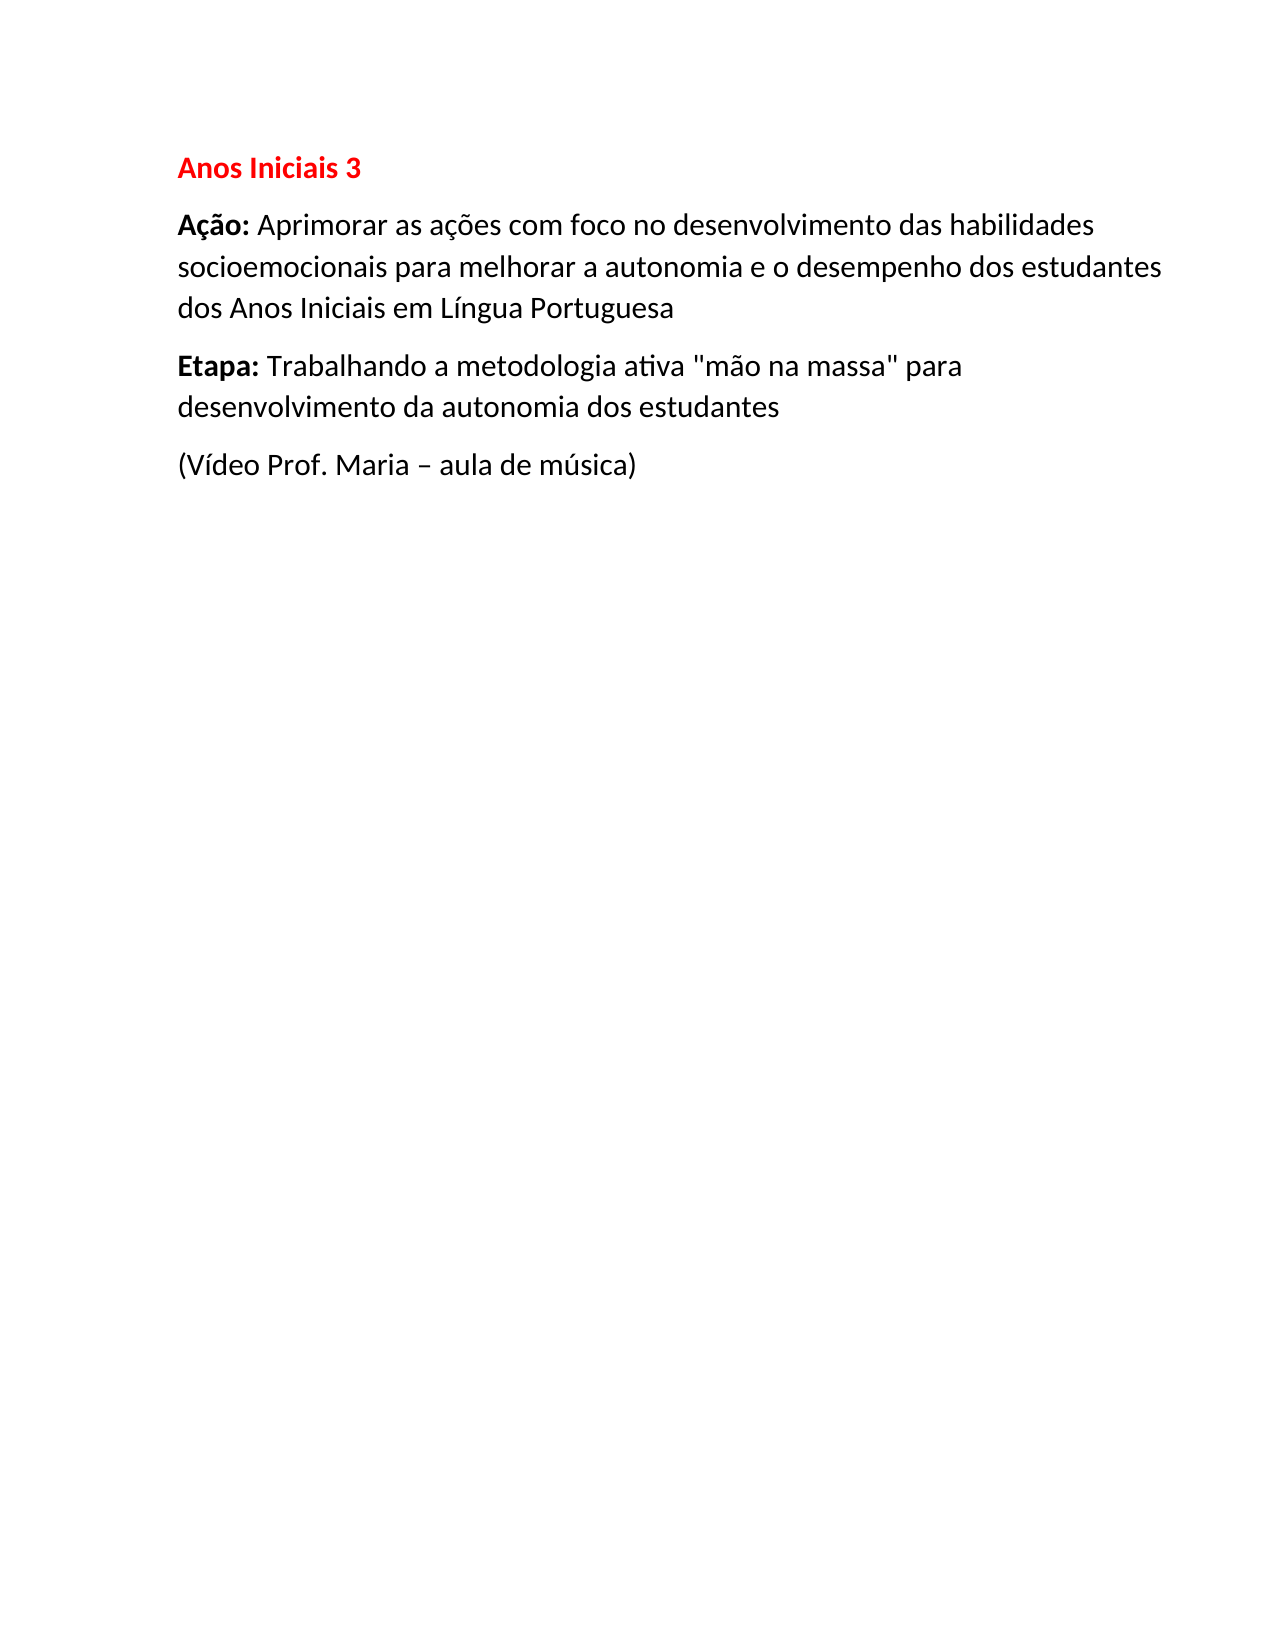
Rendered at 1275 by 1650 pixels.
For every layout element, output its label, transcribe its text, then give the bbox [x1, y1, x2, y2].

text Etapa: Trabalhando a metodologia ativa "mão na massa" para desenvolvimento da autonomia dos estudantes [177, 346, 1163, 425]
text (Vídeo Prof. Maria – aula de música) [177, 444, 1163, 483]
text Anos Iniciais 3 [177, 148, 1163, 186]
text Ação: Aprimorar as ações com foco no desenvolvimento das habilidades socioemocionais para melhorar a autonomia e o desempenho dos estudantes dos Anos Iniciais em Língua Portuguesa [177, 206, 1163, 326]
